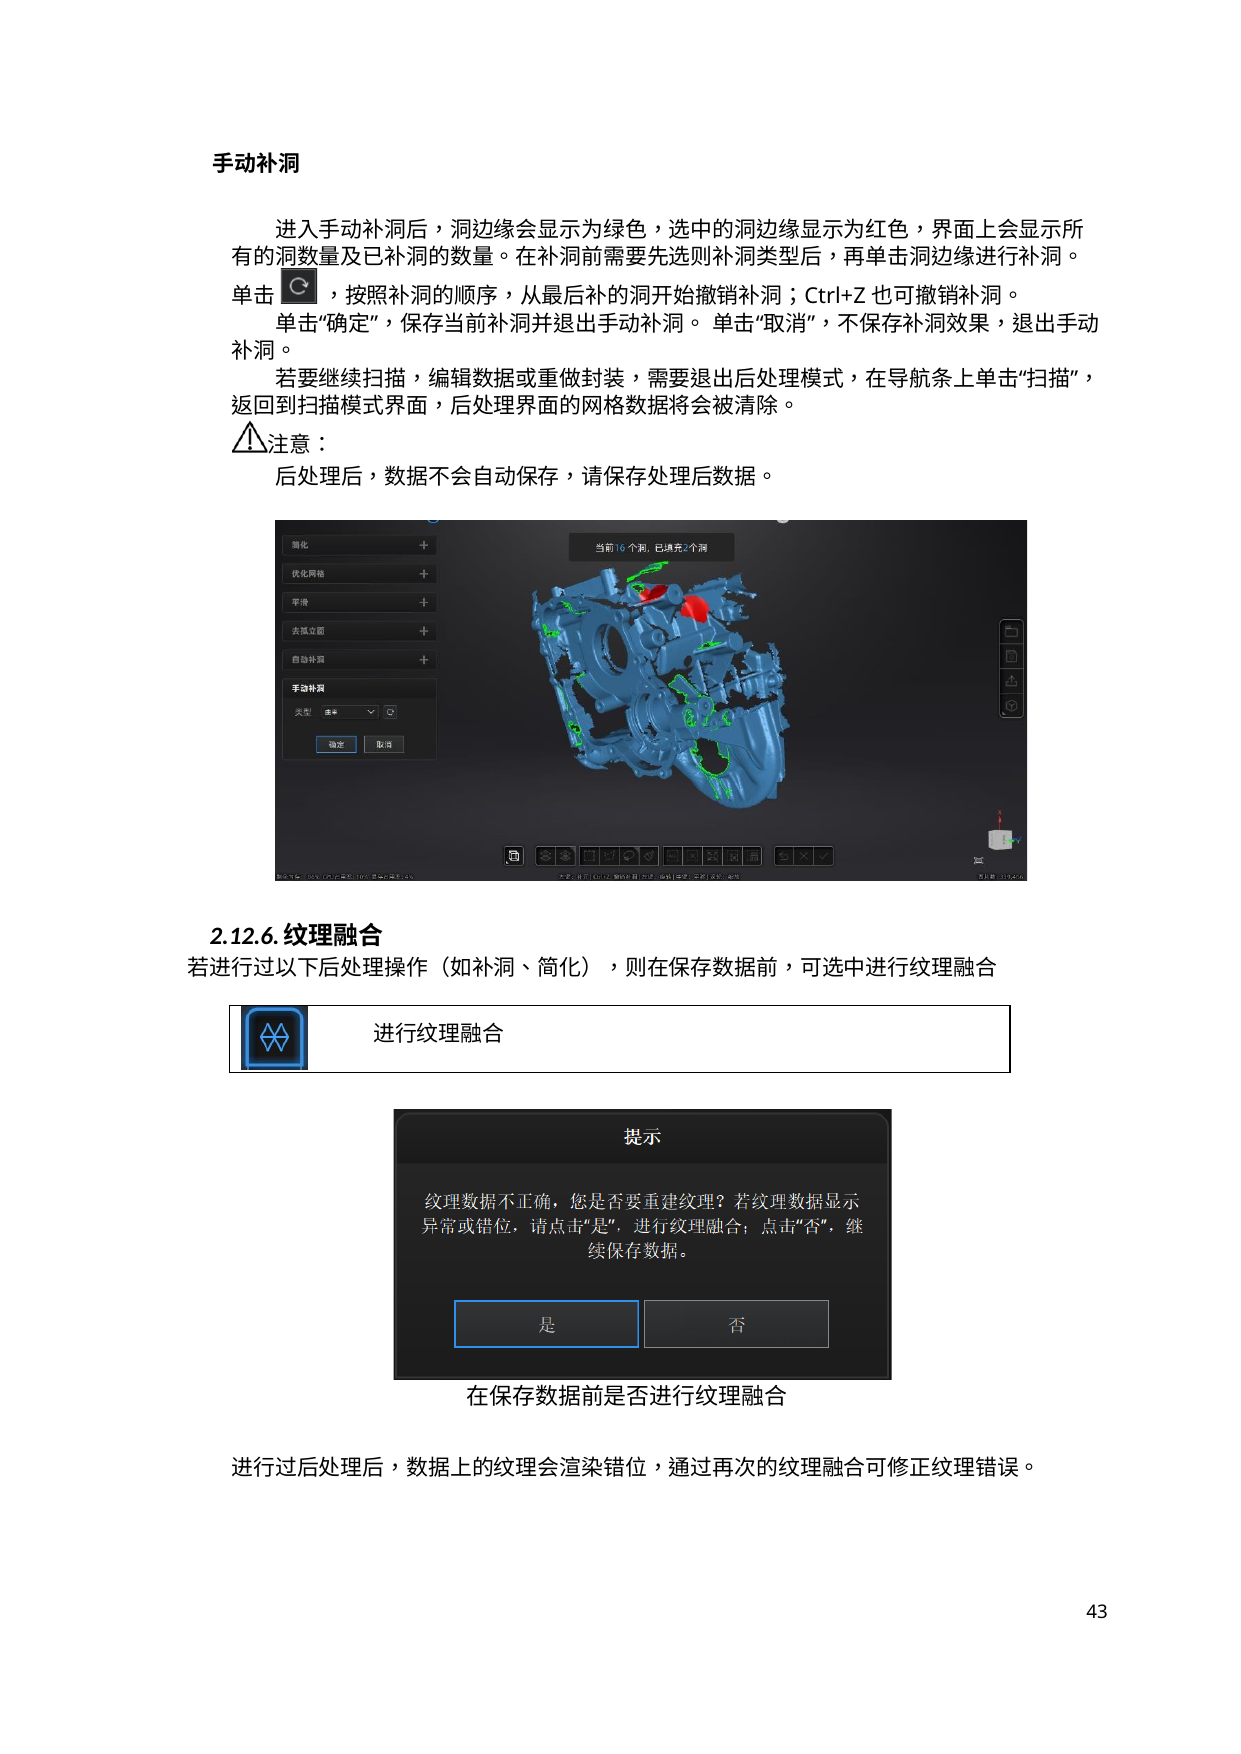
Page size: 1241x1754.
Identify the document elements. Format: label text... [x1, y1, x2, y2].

picture [275, 520, 1028, 881]
text 若要继续扫描，编辑数据或重做封装，需要退出后处理模式，在导航条上单击“扫描”， 返回到扫描模式界面，后处理界面的网格数据将会被清除。 [231, 365, 1105, 419]
subtitle 手动补洞 [212, 148, 1107, 178]
text 若进行过以下后处理操作（如补洞、简化），则在保存数据前，可选中进行纹理融合 [187, 952, 1107, 981]
picture [241, 1006, 308, 1070]
text 后处理后，数据不会自动保存，请保存处理后数据。 [275, 461, 1107, 491]
text 进行过后处理后，数据上的纹理会渲染错位，通过再次的纹理融合可修正纹理错误。 [231, 1444, 1107, 1483]
picture [280, 268, 318, 304]
picture [393, 1109, 892, 1380]
text 进入手动补洞后，洞边缘会显示为绿色，选中的洞边缘显示为红色，界面上会显示所有的洞数量及已补洞的数量。在补洞前需要先选则补洞类型后，再单击洞边缘进行补洞。单击 ，按照补洞的顺序，从最后补的洞开始撤销补洞；Ctrl+Z 也可撤销补洞。 [231, 216, 1105, 310]
picture [232, 420, 268, 453]
list 纹理融合 [209, 917, 1107, 952]
text 注意： [232, 419, 1107, 461]
text 单击“确定”，保存当前补洞并退出手动补洞。 单击“取消”，不保存补洞效果，退出手动补洞。 [231, 310, 1105, 365]
